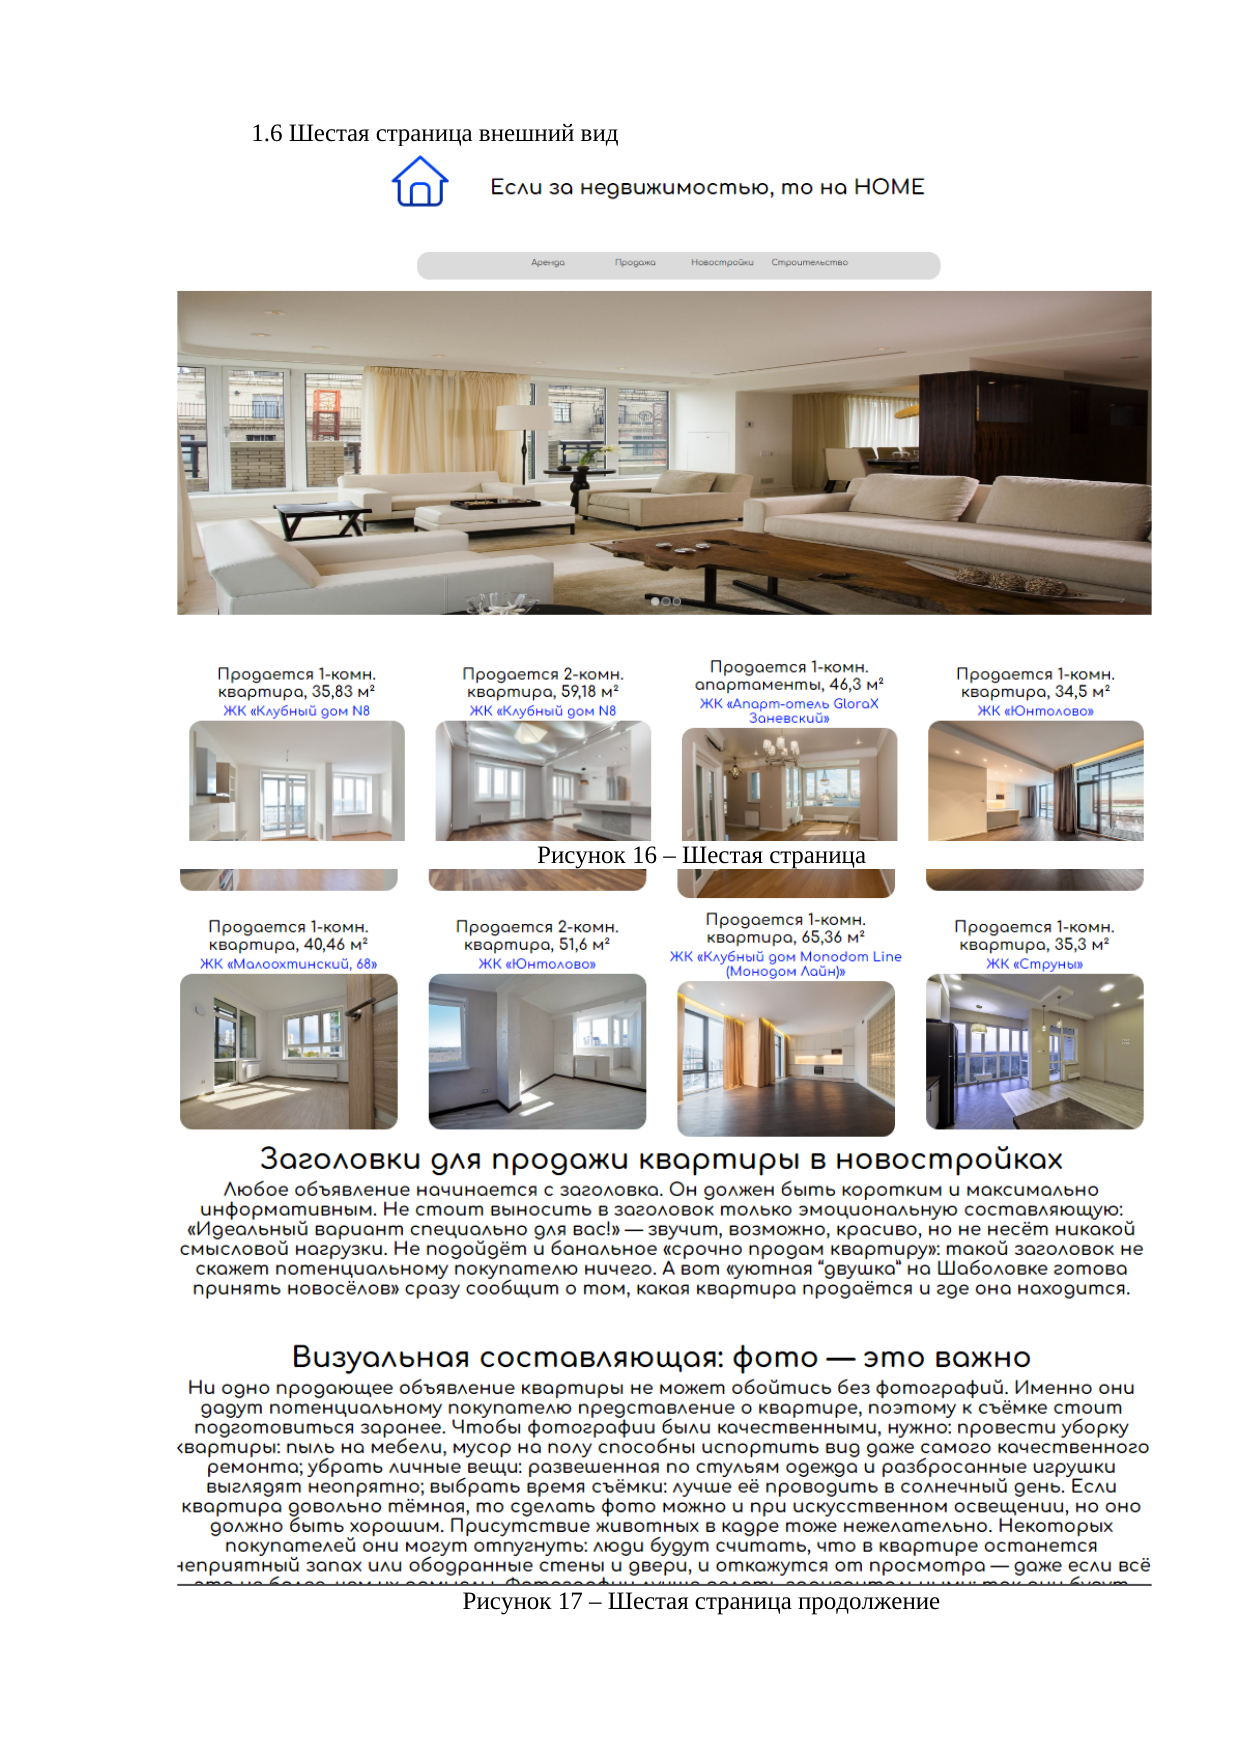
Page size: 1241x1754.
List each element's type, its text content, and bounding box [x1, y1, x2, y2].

text Рисунок 16 – Шестая страница [177, 841, 1152, 869]
text Рисунок 17 – Шестая страница продолжение [177, 1586, 1152, 1614]
picture [177, 146, 1152, 841]
picture [177, 869, 1152, 1586]
text 1.6 Шестая страница внешний вид [177, 118, 1152, 146]
